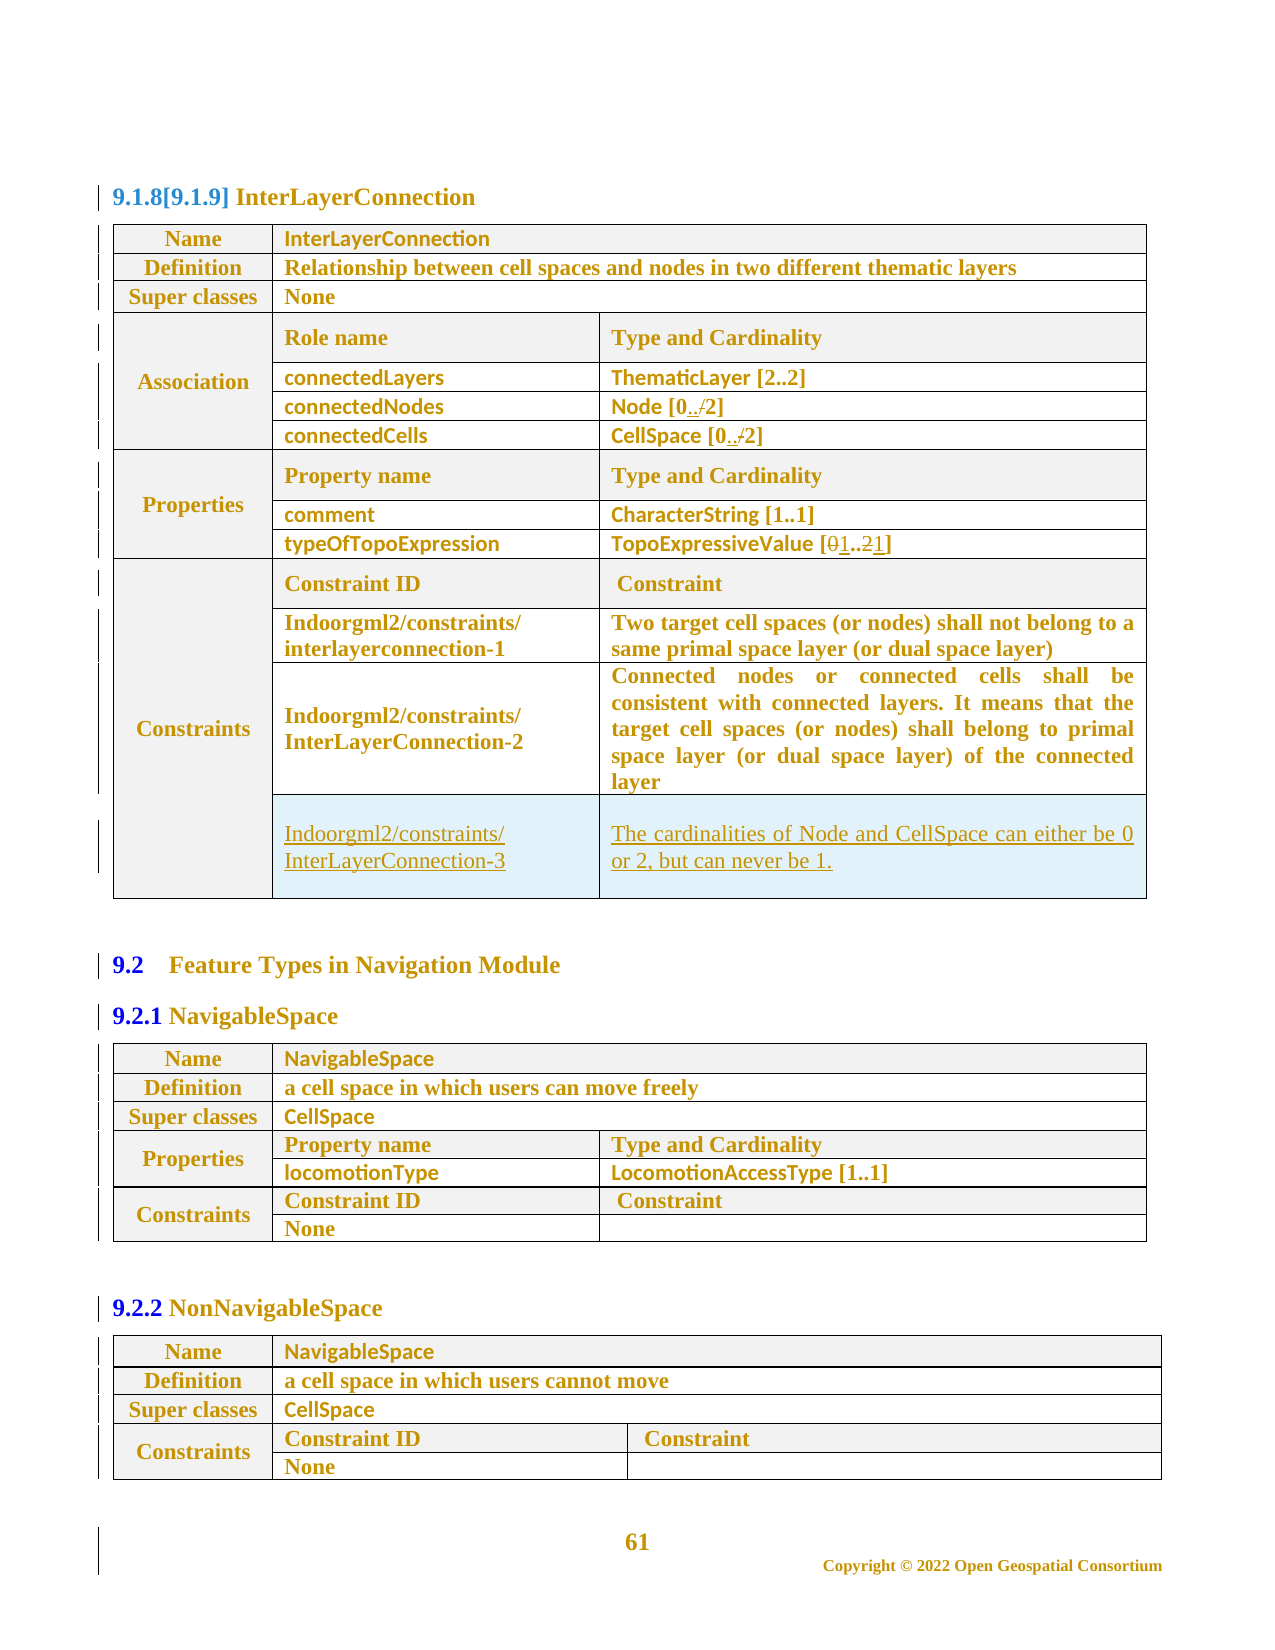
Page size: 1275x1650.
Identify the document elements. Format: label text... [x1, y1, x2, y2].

table_cell Properties [114, 450, 272, 558]
table_cell [600, 1215, 1146, 1241]
table_cell Indoorgml2/constraints/ InterLayerConnection-2 [273, 663, 599, 794]
subtitle InterLayerConnection [112, 185, 1162, 211]
table_cell CellSpace [273, 1395, 1161, 1423]
table_cell Connected nodes or connected cells shall be consistent with connected layers. It means that the target cell spaces (or nodes) shall belong to primal space layer (or dual space layer) of the connected layer [600, 663, 1146, 794]
table_cell Association [114, 313, 272, 449]
table_cell None [273, 1453, 627, 1479]
table_cell Type and Cardinality [600, 1131, 1146, 1157]
table_cell Definition [114, 254, 272, 280]
subtitle NonNavigableSpace [112, 1296, 1162, 1322]
table_cell locomotionType [273, 1159, 599, 1186]
table_cell Property name [273, 450, 599, 499]
table_header NavigableSpace [273, 1044, 1146, 1073]
table_header Name [114, 1044, 272, 1073]
table_cell ThematicLayer [2..2] [600, 363, 1146, 391]
subtitle Feature Types in Navigation Module [112, 953, 1162, 979]
table_cell Indoorgml2/constraints/ interlayerconnection-1 [273, 609, 599, 662]
table_cell CellSpace [273, 1102, 1146, 1130]
subtitle NavigableSpace [112, 1004, 1162, 1030]
table_cell CellSpace [02] [600, 421, 1146, 449]
table_cell Relationship between cell spaces and nodes in two different thematic layers [273, 254, 1146, 280]
table_cell Super classes [114, 1102, 272, 1130]
table_cell Constraint ID [273, 1424, 627, 1452]
table_cell Type and Cardinality [600, 313, 1146, 362]
table_cell [628, 1453, 1161, 1479]
table_cell Constraint [600, 1188, 1146, 1214]
table_cell None [273, 281, 1146, 312]
table_cell Constraint [600, 559, 1146, 608]
table_cell Super classes [114, 1395, 272, 1423]
table_header InterLayerConnection [273, 225, 1146, 253]
table_cell Constraints [114, 559, 272, 898]
table_cell Constraint [628, 1424, 1161, 1452]
table_cell Constraints [114, 1188, 272, 1241]
table_cell Definition [114, 1074, 272, 1101]
table_cell Properties [114, 1131, 272, 1186]
table_cell comment [273, 501, 599, 528]
table_cell Definition [114, 1368, 272, 1394]
table_cell LocomotionAccessType [1..1] [600, 1159, 1146, 1186]
table_cell CharacterString [1..1] [600, 501, 1146, 528]
table_cell connectedLayers [273, 363, 599, 391]
table_cell typeOfTopoExpression [273, 530, 599, 558]
table_cell Constraints [114, 1424, 272, 1479]
table_cell Role name [273, 313, 599, 362]
table_cell Type and Cardinality [600, 450, 1146, 499]
table_cell connectedNodes [273, 392, 599, 420]
table_header NavigableSpace [273, 1336, 1161, 1366]
table_cell TopoExpressiveValue [..] [600, 530, 1146, 558]
table_cell Constraint ID [273, 1188, 599, 1214]
table_cell Super classes [114, 281, 272, 312]
table_cell a cell space in which users can move freely [273, 1074, 1146, 1101]
table_cell Constraint ID [273, 559, 599, 608]
table_header Name [114, 225, 272, 253]
table_cell a cell space in which users cannot move [273, 1368, 1161, 1394]
table_cell connectedCells [273, 421, 599, 449]
table_cell Property name [273, 1131, 599, 1157]
table_cell None [273, 1215, 599, 1241]
table_cell Node [02] [600, 392, 1146, 420]
table_cell Two target cell spaces (or nodes) shall not belong to a same primal space layer (or dual space layer) [600, 609, 1146, 662]
table_header Name [114, 1336, 272, 1366]
